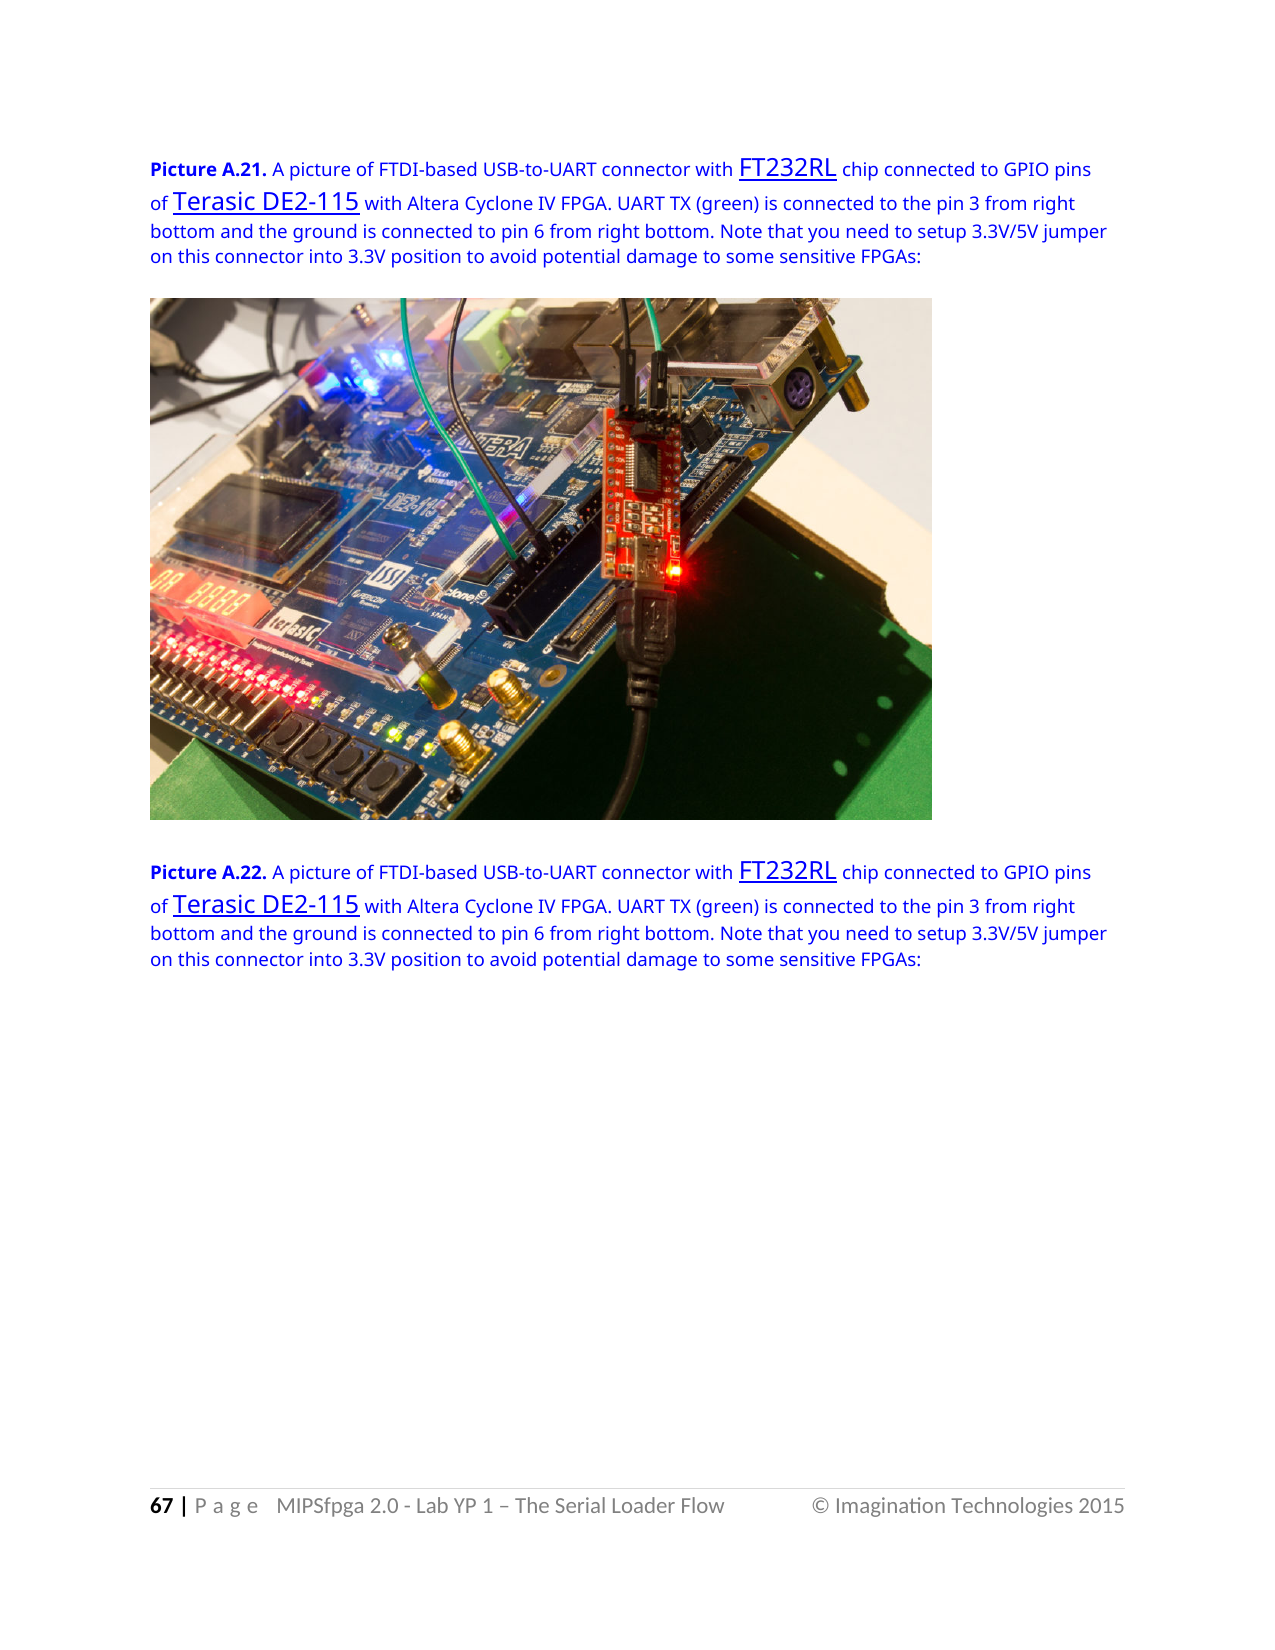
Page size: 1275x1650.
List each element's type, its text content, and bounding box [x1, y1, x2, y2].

text Picture A.22. A picture of FTDI-based USB-to-UART connector with FT232RL chip connected to GPIO pins of Terasic DE2-115 with Altera Cyclone IV FPGA. UART TX (green) is connected to the pin 3 from right bottom and the ground is connected to pin 6 from right bottom. Note that you need to setup 3.3V/5V jumper on this connector into 3.3V position to avoid potential damage to some sensitive FPGAs: [150, 852, 1125, 972]
text Picture A.21. A picture of FTDI-based USB-to-UART connector with FT232RL chip connected to GPIO pins of Terasic DE2-115 with Altera Cyclone IV FPGA. UART TX (green) is connected to the pin 3 from right bottom and the ground is connected to pin 6 from right bottom. Note that you need to setup 3.3V/5V jumper on this connector into 3.3V position to avoid potential damage to some sensitive FPGAs: [150, 150, 1125, 269]
picture [150, 298, 932, 820]
